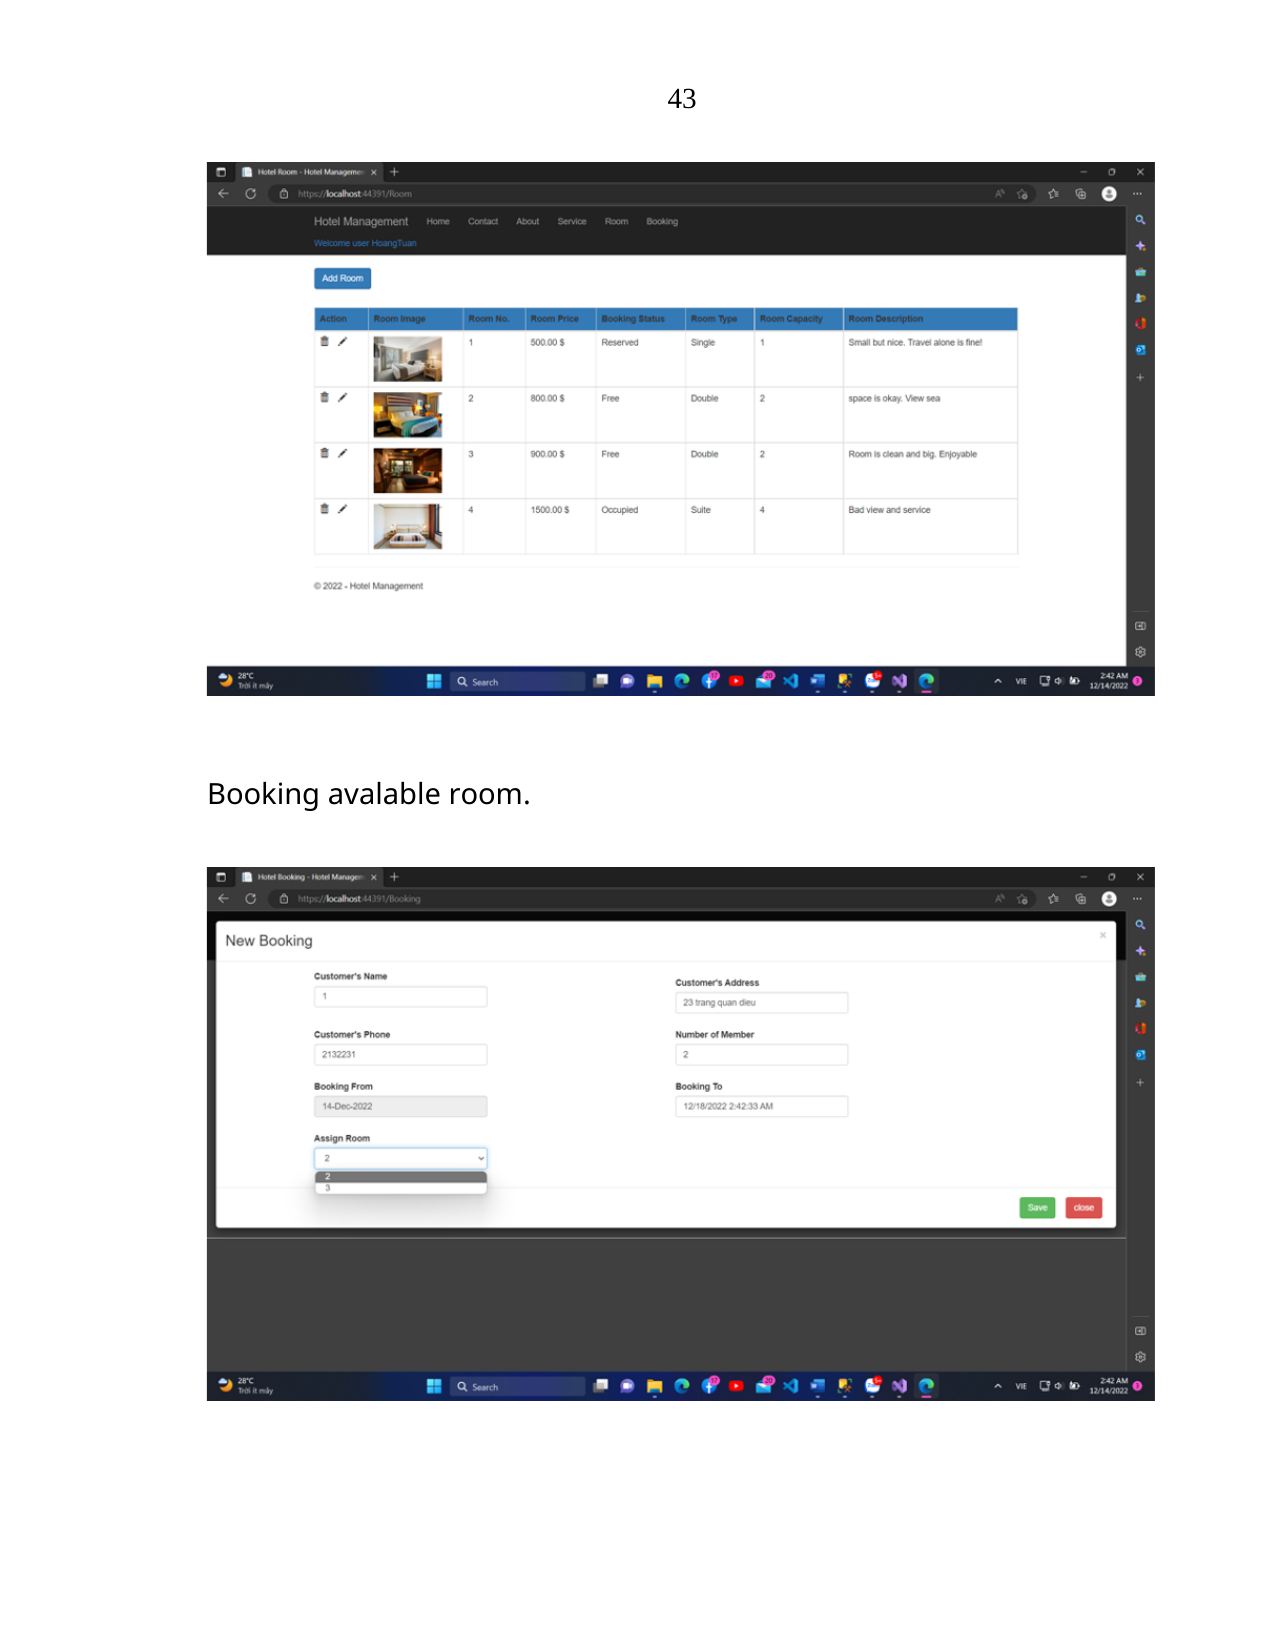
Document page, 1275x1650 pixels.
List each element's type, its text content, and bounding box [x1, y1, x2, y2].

picture [206, 867, 1156, 1401]
text Booking avalable room. [207, 773, 1156, 813]
picture [206, 162, 1156, 696]
